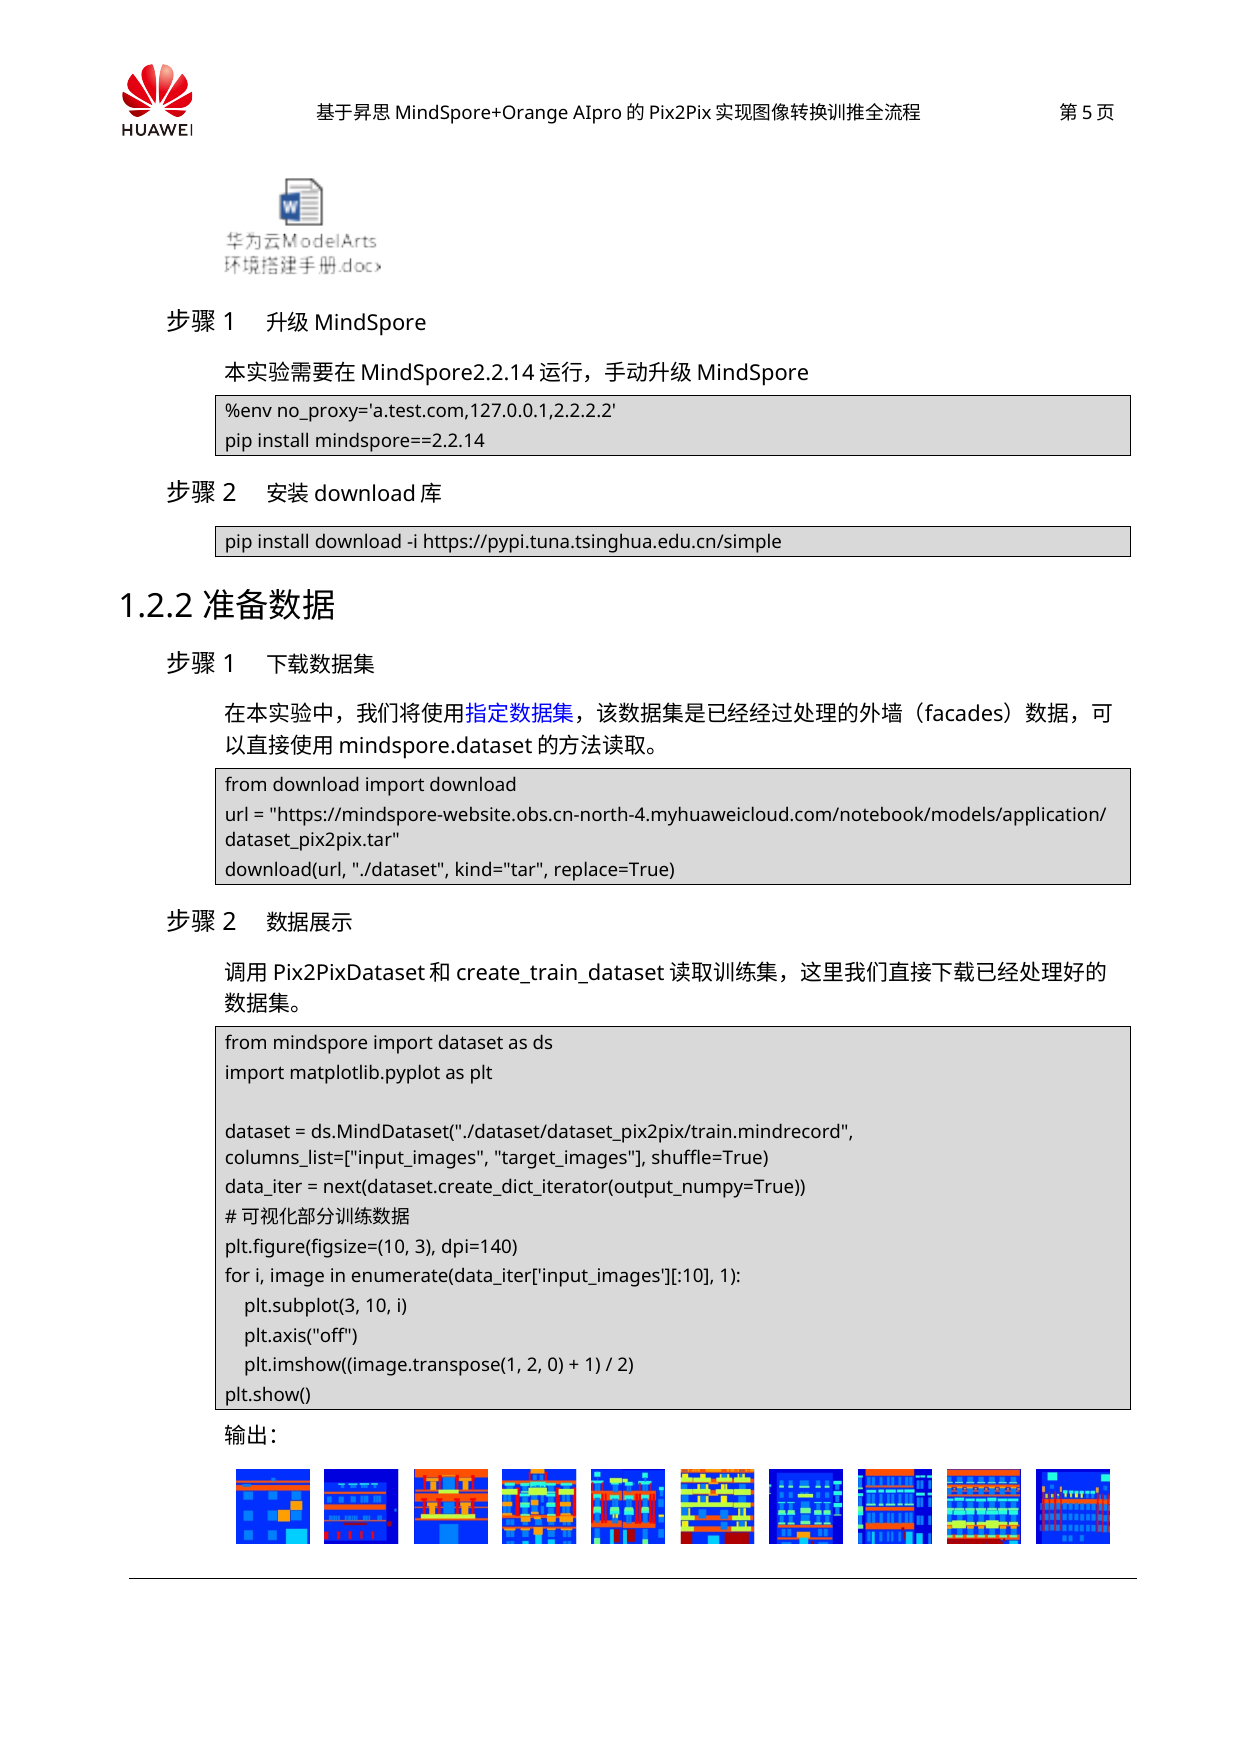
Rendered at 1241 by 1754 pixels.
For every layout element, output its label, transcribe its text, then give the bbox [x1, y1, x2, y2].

text import matplotlib.pyplot as plt [216, 1056, 1130, 1084]
text 安装download库 [236, 473, 1122, 509]
picture [122, 64, 193, 136]
text download(url, "./dataset", kind="tar", replace=True) [216, 853, 1130, 884]
text pip install download -i https://pypi.tuna.tsinghua.edu.cn/simple [216, 527, 1130, 556]
text plt.imshow((image.transpose(1, 2, 0) + 1) / 2) [216, 1349, 1130, 1377]
text # 可视化部分训练数据 [216, 1200, 1130, 1229]
text 输出： [224, 1418, 1122, 1450]
text from download import download [216, 769, 1130, 797]
text 调用Pix2PixDataset和create_train_dataset读取训练集，这里我们直接下载已经处理好的数据集。 [224, 954, 1122, 1018]
text plt.subplot(3, 10, i) [216, 1289, 1130, 1318]
text data_iter = next(dataset.create_dict_iterator(output_numpy=True)) [216, 1171, 1130, 1199]
text url = "https://mindspore-website.obs.cn-north-4.myhuaweicloud.com/notebook/models/application/dataset_pix2pix.tar" [216, 798, 1130, 852]
text pip install mindspore==2.2.14 [216, 424, 1130, 455]
subtitle 准备数据 [118, 578, 1122, 627]
text plt.show() [216, 1378, 1130, 1409]
text plt.axis("off") [216, 1319, 1130, 1348]
text 本实验需要在MindSpore2.2.14运行，手动升级MindSpore [224, 354, 1122, 386]
text 数据展示 [236, 902, 1122, 938]
text 下载数据集 [236, 643, 1122, 680]
text 升级MindSpore [236, 302, 1122, 338]
text from mindspore import dataset as ds [216, 1027, 1130, 1055]
text %env no_proxy='a.test.com,127.0.0.1,2.2.2.2' [216, 396, 1130, 423]
picture [224, 1458, 1120, 1555]
text 在本实验中，我们将使用指定数据集，该数据集是已经经过处理的外墙（facades）数据，可以直接使用mindspore.dataset的方法读取。 [224, 696, 1122, 760]
text plt.figure(figsize=(10, 3), dpi=140) [216, 1230, 1130, 1258]
text for i, image in enumerate(data_iter['input_images'][:10], 1): [216, 1259, 1130, 1288]
text dataset = ds.MindDataset("./dataset/dataset_pix2pix/train.mindrecord", columns_list=["input_images", "target_images"], shuffle=True) [216, 1115, 1130, 1169]
